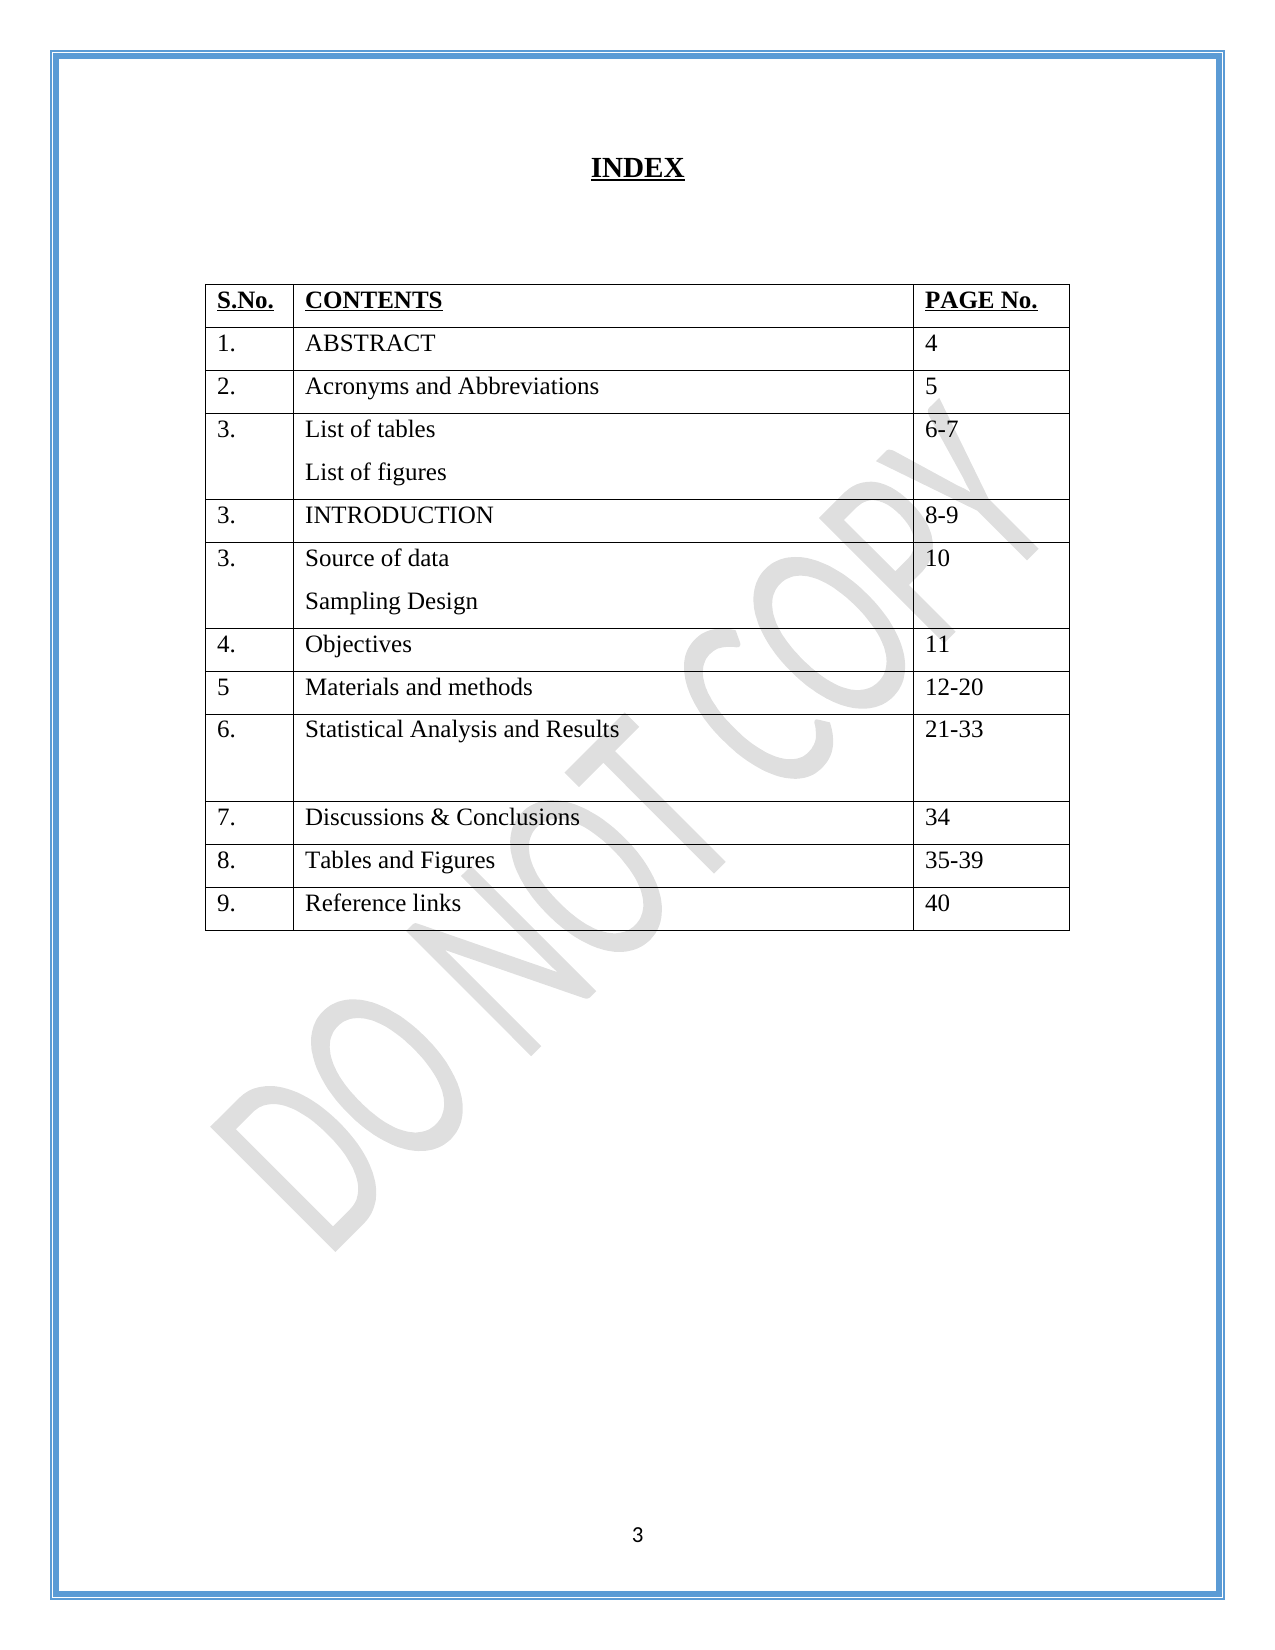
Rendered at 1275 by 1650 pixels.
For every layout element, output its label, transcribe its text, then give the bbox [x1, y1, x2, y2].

table_cell 35-39 [914, 845, 1069, 887]
table_header CONTENTS [294, 285, 913, 327]
table_cell 4. [206, 629, 293, 671]
table_cell 8. [206, 845, 293, 887]
table_cell 40 [914, 888, 1069, 929]
table_cell Materials and methods [294, 672, 913, 713]
table_cell 3. [206, 543, 293, 628]
table_cell 11 [914, 629, 1069, 671]
table_cell 3. [206, 500, 293, 542]
table_cell 34 [914, 802, 1069, 844]
table_cell 6. [206, 715, 293, 801]
table_cell 7. [206, 802, 293, 844]
table_header S.No. [206, 285, 293, 327]
table_header PAGE No. [914, 285, 1069, 327]
table_cell 21-33 [914, 715, 1069, 801]
table_cell 2. [206, 371, 293, 413]
text INDEX [187, 150, 1087, 183]
table_cell Reference links [294, 888, 913, 929]
table_cell 4 [914, 328, 1069, 370]
table_cell List of tables List of figures [294, 414, 913, 499]
table_cell Tables and Figures [294, 845, 913, 887]
table_cell 3. [206, 414, 293, 499]
table_cell 1. [206, 328, 293, 370]
table_cell 9. [206, 888, 293, 929]
table_cell 12-20 [914, 672, 1069, 713]
table_cell ABSTRACT [294, 328, 913, 370]
table_cell INTRODUCTION [294, 500, 913, 542]
table_cell Source of data Sampling Design [294, 543, 913, 628]
table_cell Objectives [294, 629, 913, 671]
table_cell 5 [914, 371, 1069, 413]
table_cell 10 [914, 543, 1069, 628]
table_cell 8-9 [914, 500, 1069, 542]
table_cell 6-7 [914, 414, 1069, 499]
table_cell Acronyms and Abbreviations [294, 371, 913, 413]
table_cell 5 [206, 672, 293, 713]
table_cell Statistical Analysis and Results [294, 715, 913, 801]
table_cell Discussions & Conclusions [294, 802, 913, 844]
